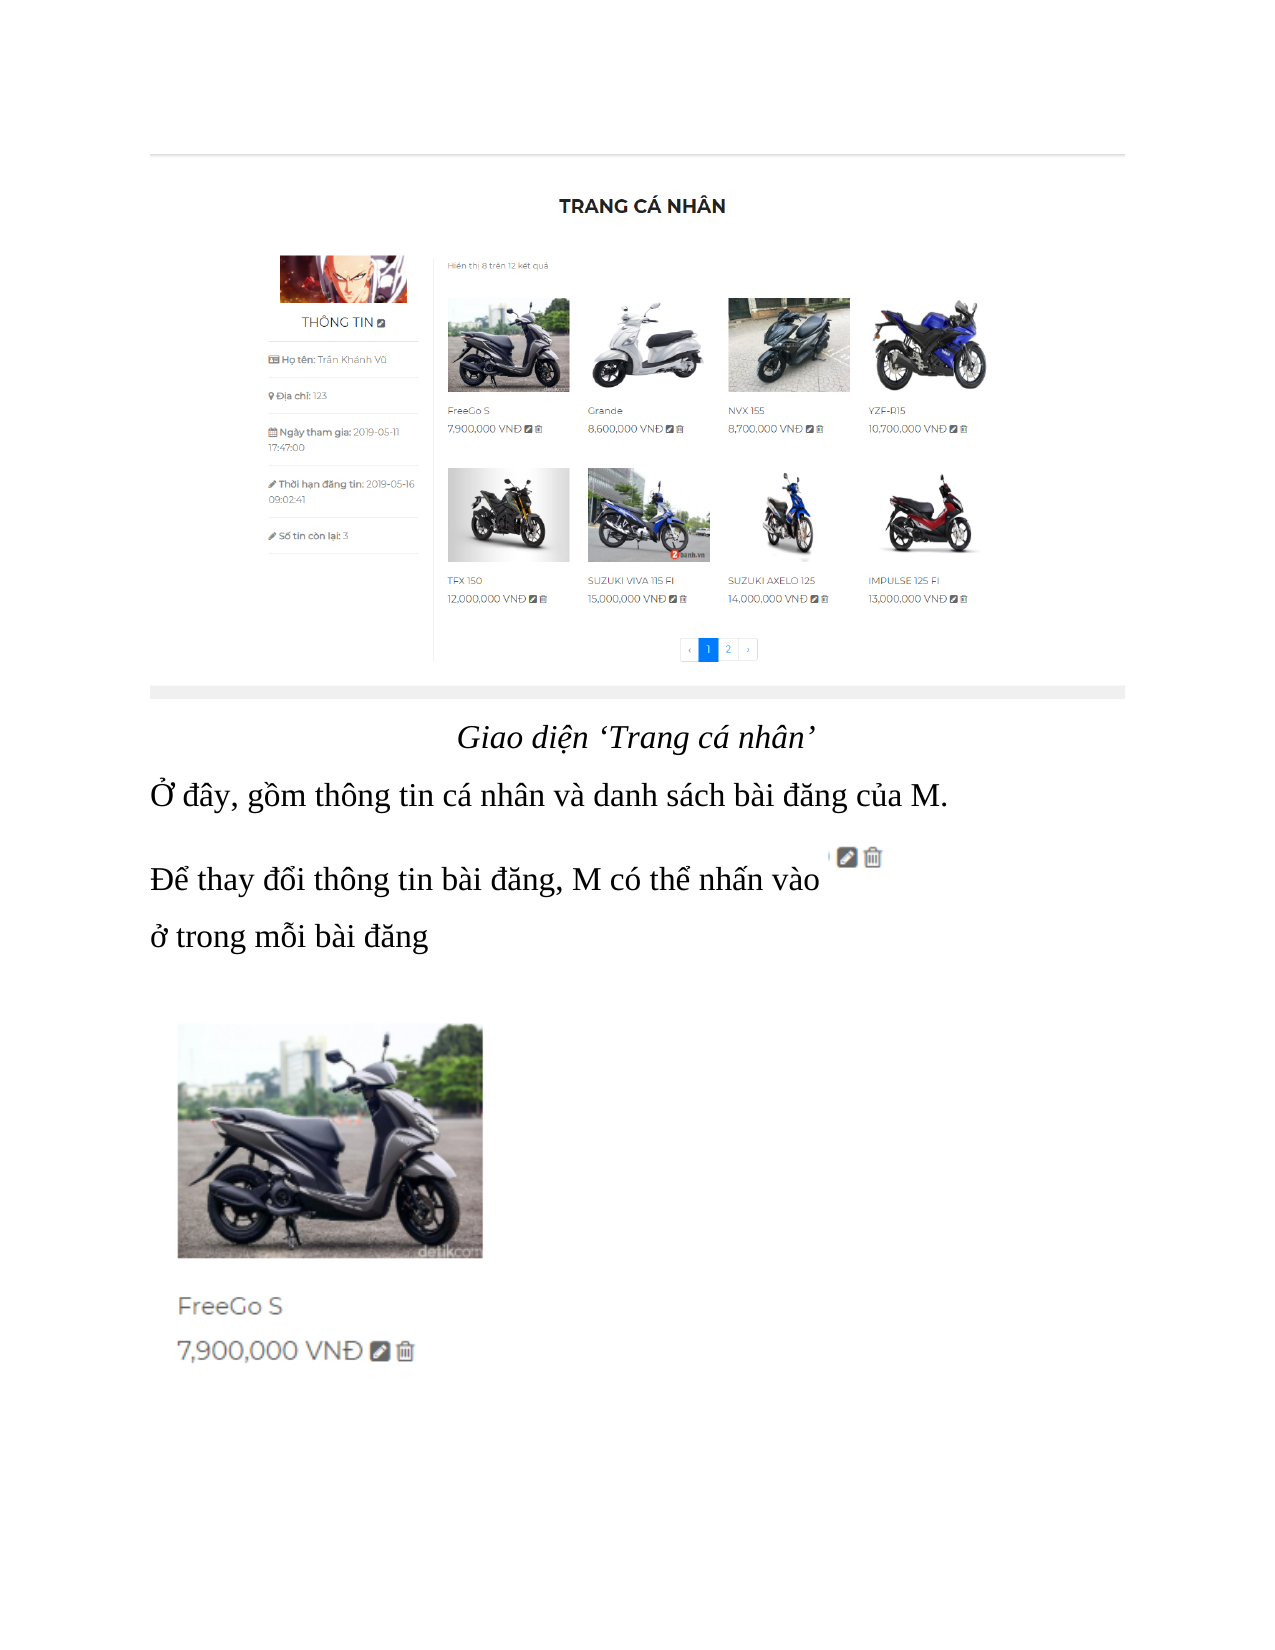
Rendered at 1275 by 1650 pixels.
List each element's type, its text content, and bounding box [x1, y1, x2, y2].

text ở trong mỗi bài đăng [150, 917, 1125, 955]
text Để thay đổi thông tin bài đăng, M có thể nhấn vào [150, 834, 1125, 897]
picture [150, 974, 494, 1396]
text Giao diện ‘Trang cá nhân’ [150, 718, 1125, 756]
picture [150, 150, 1125, 699]
text Ở đây, gồm thông tin cá nhân và danh sách bài đăng của M. [150, 776, 1125, 814]
picture [828, 833, 893, 890]
